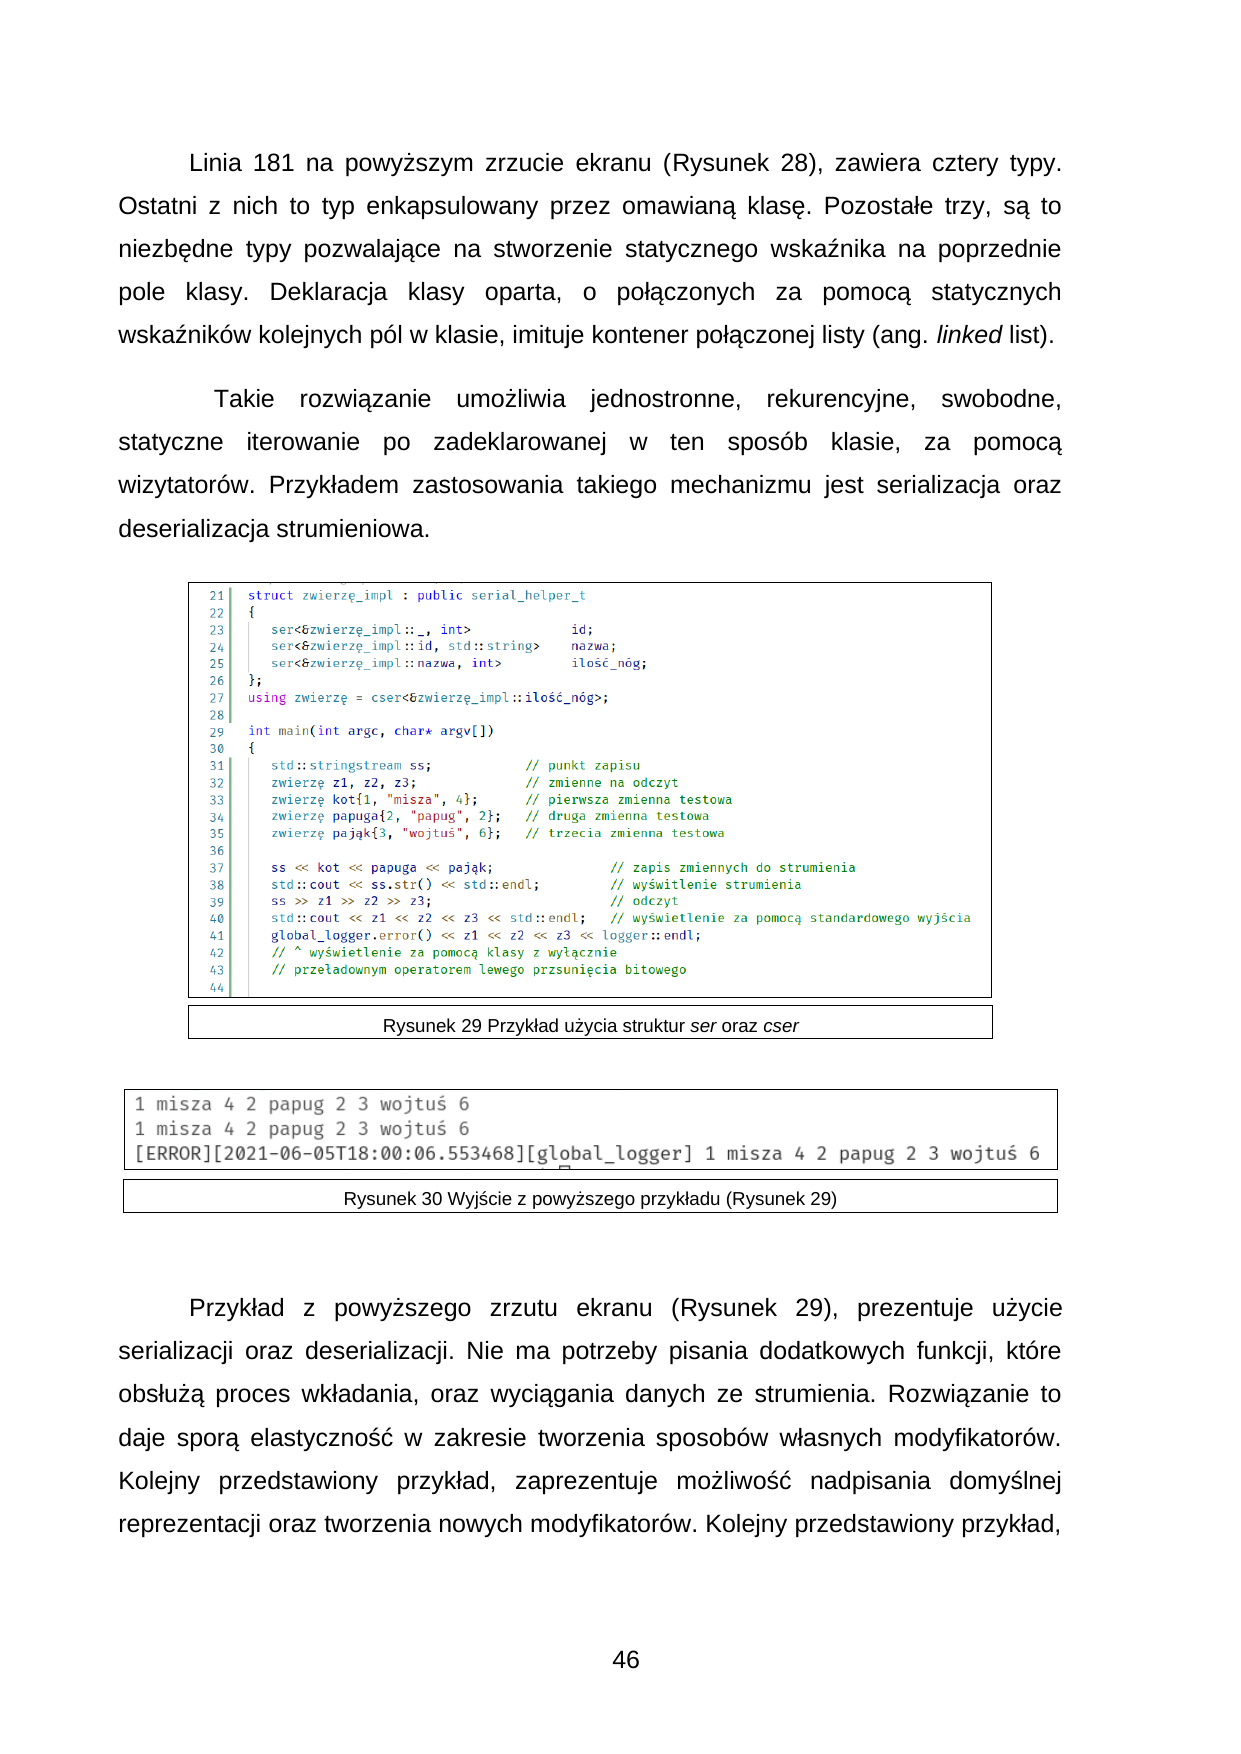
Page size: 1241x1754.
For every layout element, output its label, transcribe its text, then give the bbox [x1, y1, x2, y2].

text Linia 181 na powyższym zrzucie ekranu (Rysunek 28), zawiera cztery typy. Ostatni z nich to typ enkapsulowany przez omawianą klasę. Pozostałe trzy, są to niezbędne typy pozwalające na stworzenie statycznego wskaźnika na poprzednie pole klasy. Deklaracja klasy oparta, o połączonych za pomocą statycznych wskaźników kolejnych pól w klasie, imituje kontener połączonej listy (ang. linked list). [118, 148, 1063, 349]
picture [189, 583, 991, 997]
picture [125, 1090, 1057, 1169]
text Takie rozwiązanie umożliwia jednostronne, rekurencyjne, swobodne, statyczne iterowanie po zadeklarowanej w ten sposób klasie, za pomocą wizytatorów. Przykładem zastosowania takiego mechanizmu jest serializacja oraz deserializacja strumieniowa. [118, 384, 1063, 542]
